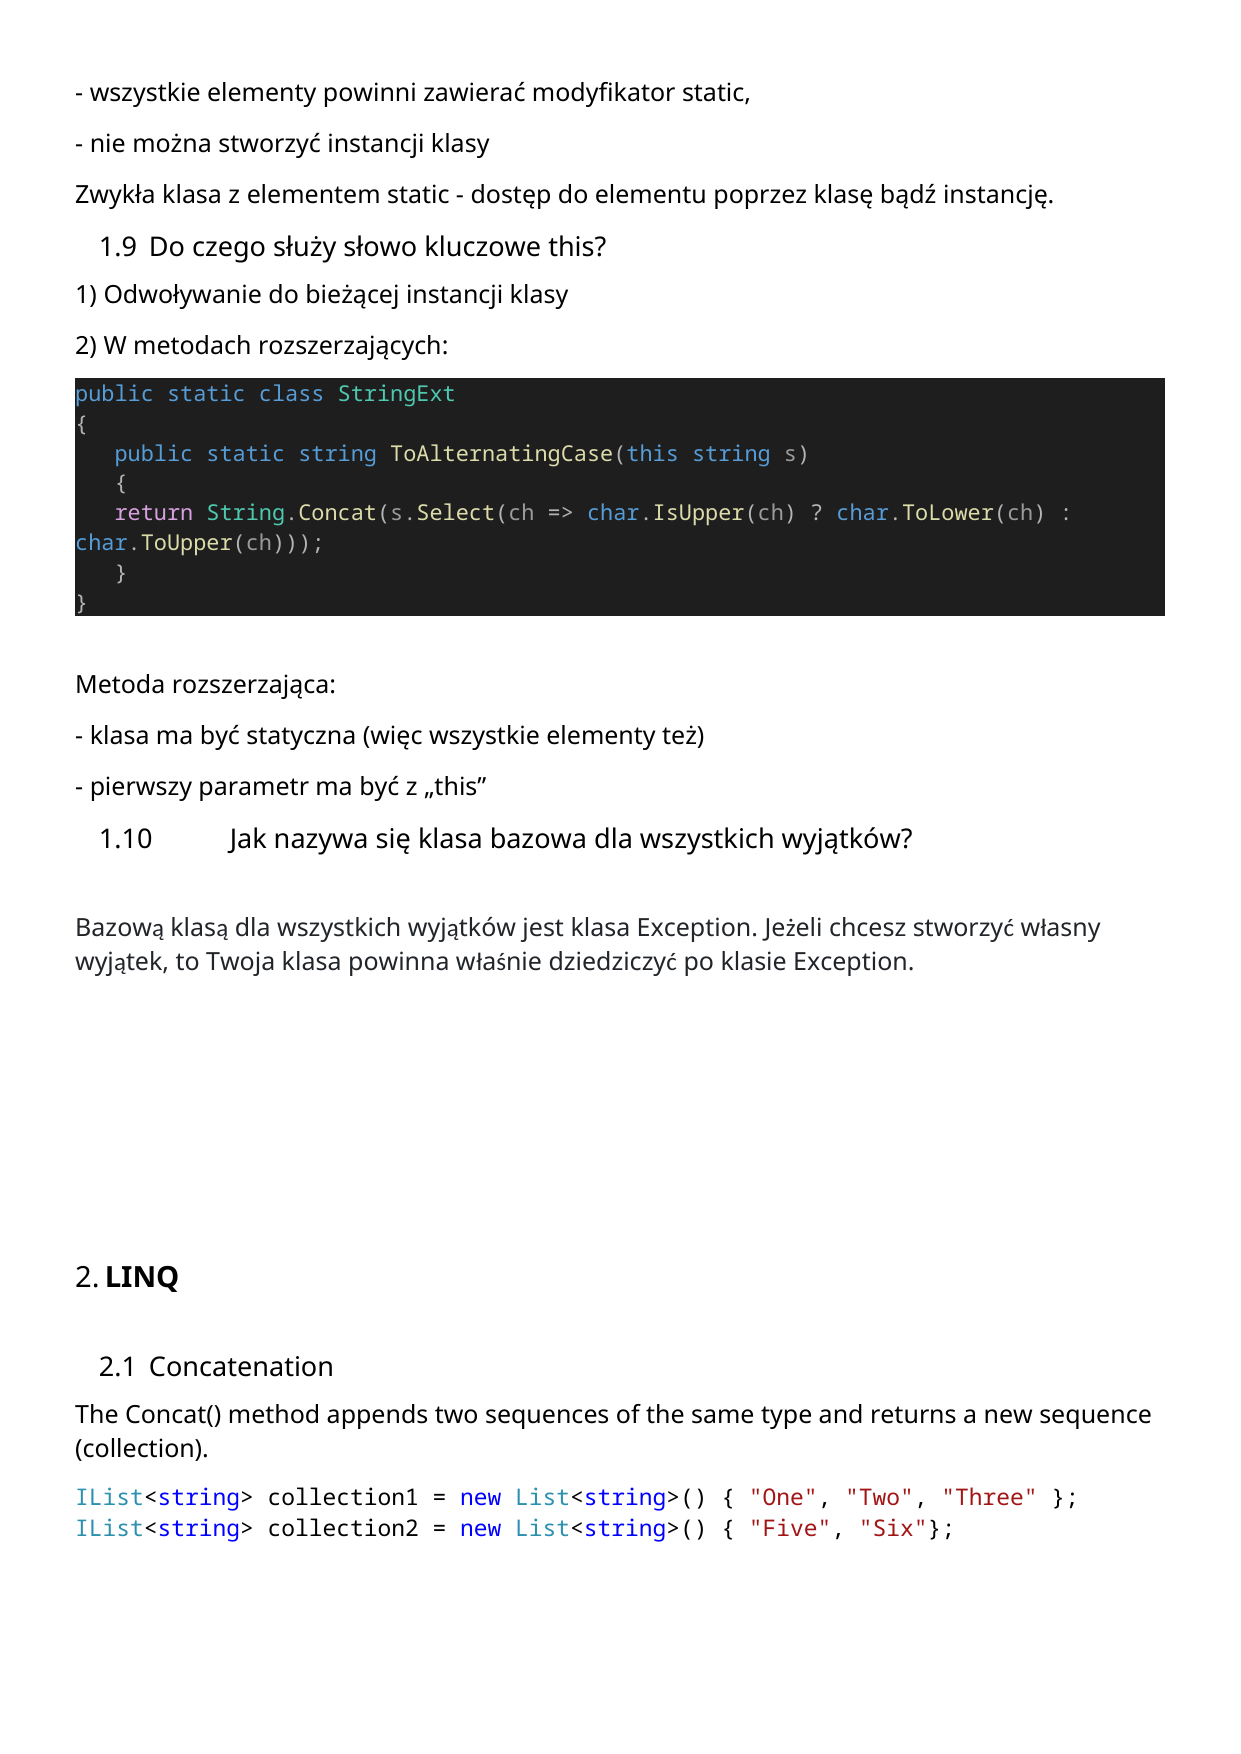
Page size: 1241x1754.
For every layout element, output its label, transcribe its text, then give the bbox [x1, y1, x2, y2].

subtitle LINQ [75, 1257, 1165, 1296]
text { [75, 408, 1165, 438]
text - nie można stworzyć instancji klasy [75, 126, 1165, 160]
text Metoda rozszerzająca: [75, 667, 1165, 701]
text { [75, 467, 1165, 497]
text } [75, 587, 1165, 616]
text The Concat() method appends two sequences of the same type and returns a new sequence (collection). [75, 1396, 1165, 1464]
subtitle Do czego służy słowo kluczowe this? [99, 227, 1165, 264]
text IList<string> collection1 = new List<string>() { "One", "Two", "Three" }; [75, 1481, 1165, 1512]
text } [75, 557, 1165, 587]
text Bazową klasą dla wszystkich wyjątków jest klasa Exception. Jeżeli chcesz stworzyć własny wyjątek, to Twoja klasa powinna właśnie dziedziczyć po klasie Exception. [75, 869, 1165, 978]
text 1) Odwoływanie do bieżącej instancji klasy [75, 277, 1165, 311]
text IList<string> collection2 = new List<string>() { "Five", "Six"}; [75, 1512, 1165, 1544]
text public static class StringExt [75, 378, 1165, 408]
text public static string ToAlternatingCase(this string s) [75, 438, 1165, 467]
text Zwykła klasa z elementem static - dostęp do elementu poprzez klasę bądź instancję. [75, 176, 1165, 211]
text - wszystkie elementy powinni zawierać modyfikator static, [75, 75, 1165, 109]
text - klasa ma być statyczna (więc wszystkie elementy też) [75, 718, 1165, 752]
subtitle Jak nazywa się klasa bazowa dla wszystkich wyjątków? [99, 819, 1165, 856]
text return String.Concat(s.Select(ch => char.IsUpper(ch) ? char.ToLower(ch) : char.ToUpper(ch))); [75, 497, 1165, 557]
subtitle Concatenation [99, 1347, 1165, 1384]
text 2) W metodach rozszerzających: [75, 327, 1165, 361]
text - pierwszy parametr ma być z „this” [75, 768, 1165, 803]
